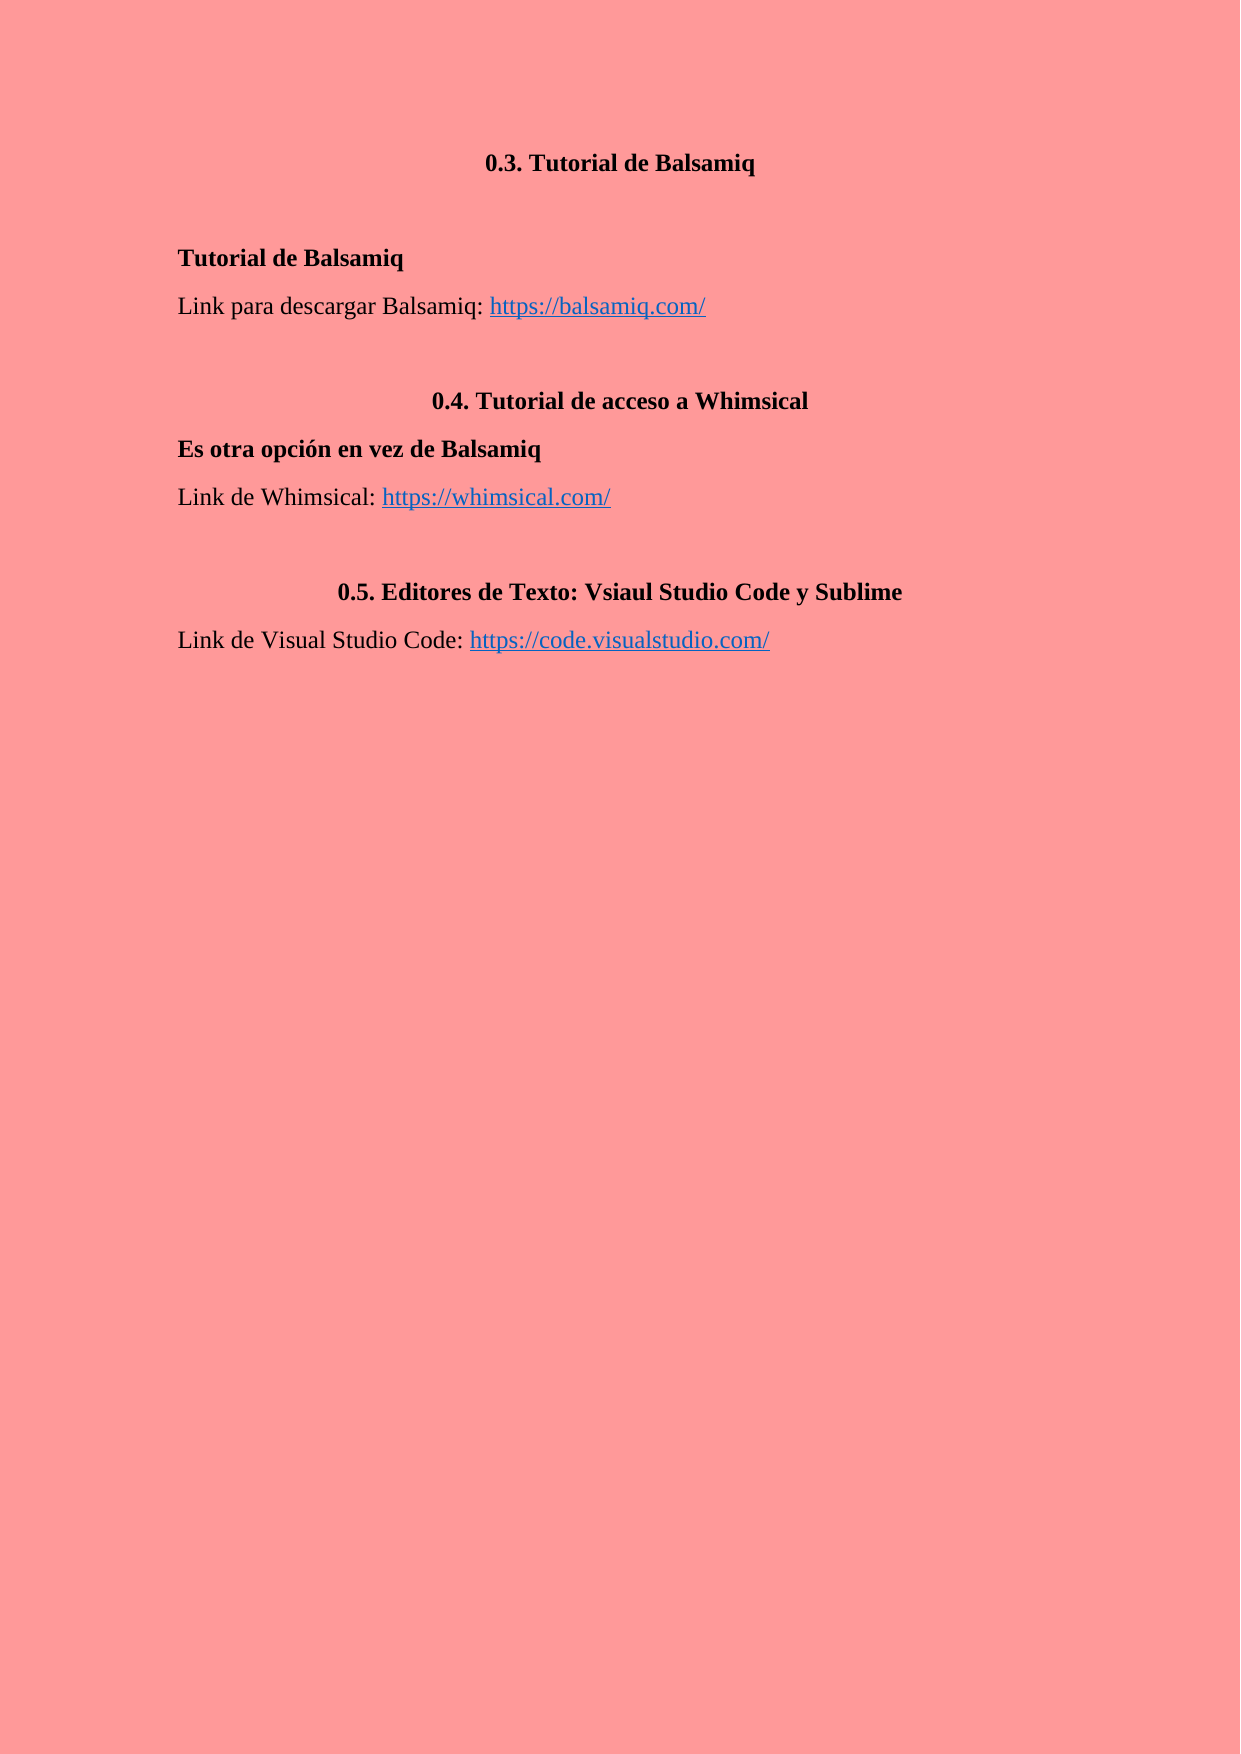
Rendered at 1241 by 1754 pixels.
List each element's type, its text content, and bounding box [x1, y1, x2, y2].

text 0.3. Tutorial de Balsamiq [177, 148, 1063, 176]
text 0.5. Editores de Texto: Vsiaul Studio Code y Sublime [177, 577, 1063, 606]
text 0.4. Tutorial de acceso a Whimsical [177, 386, 1063, 415]
text Es otra opción en vez de Balsamiq [177, 434, 1063, 463]
text Link para descargar Balsamiq: https://balsamiq.com/ [177, 291, 1063, 319]
text Link de Whimsical: https://whimsical.com/ [177, 482, 1063, 510]
text Link de Visual Studio Code: https://code.visualstudio.com/ [177, 625, 1063, 653]
text Tutorial de Balsamiq [177, 243, 1063, 272]
